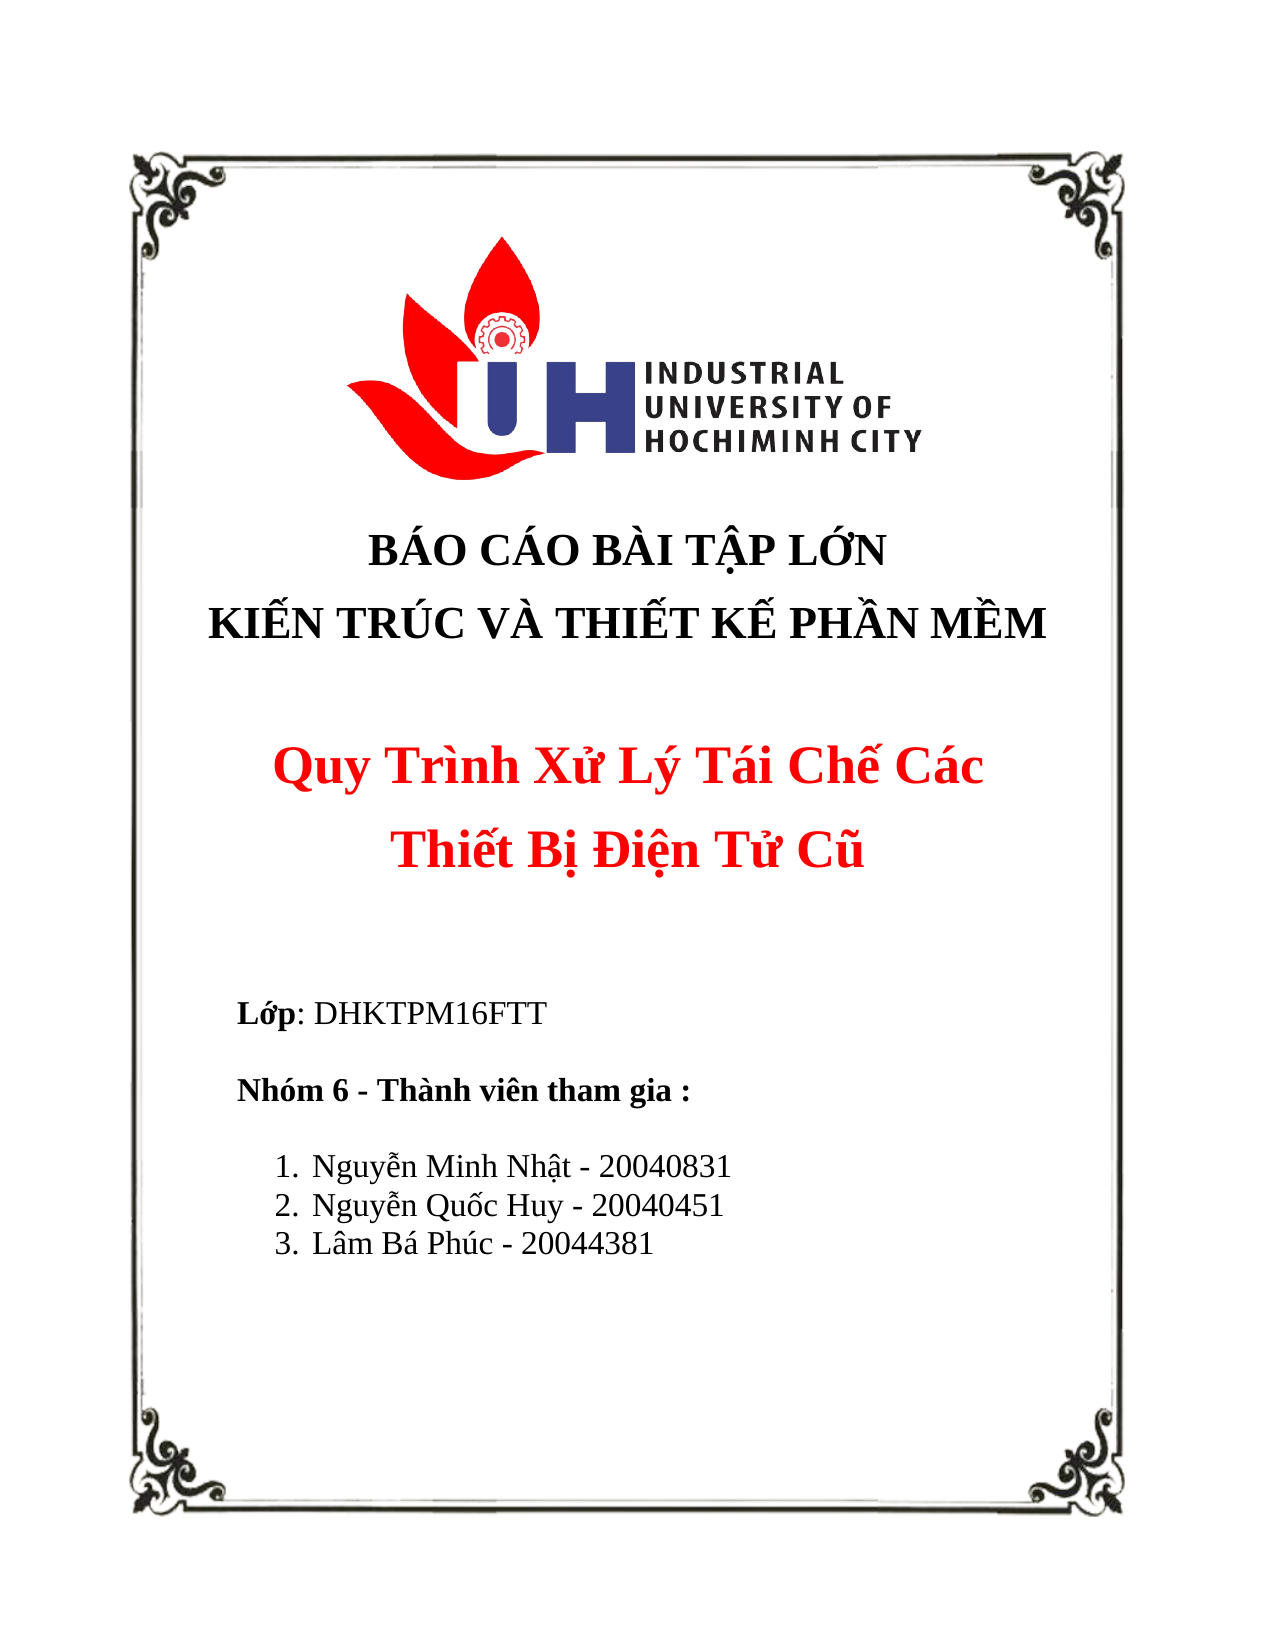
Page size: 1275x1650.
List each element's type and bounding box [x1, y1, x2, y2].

picture [128, 151, 1125, 1517]
